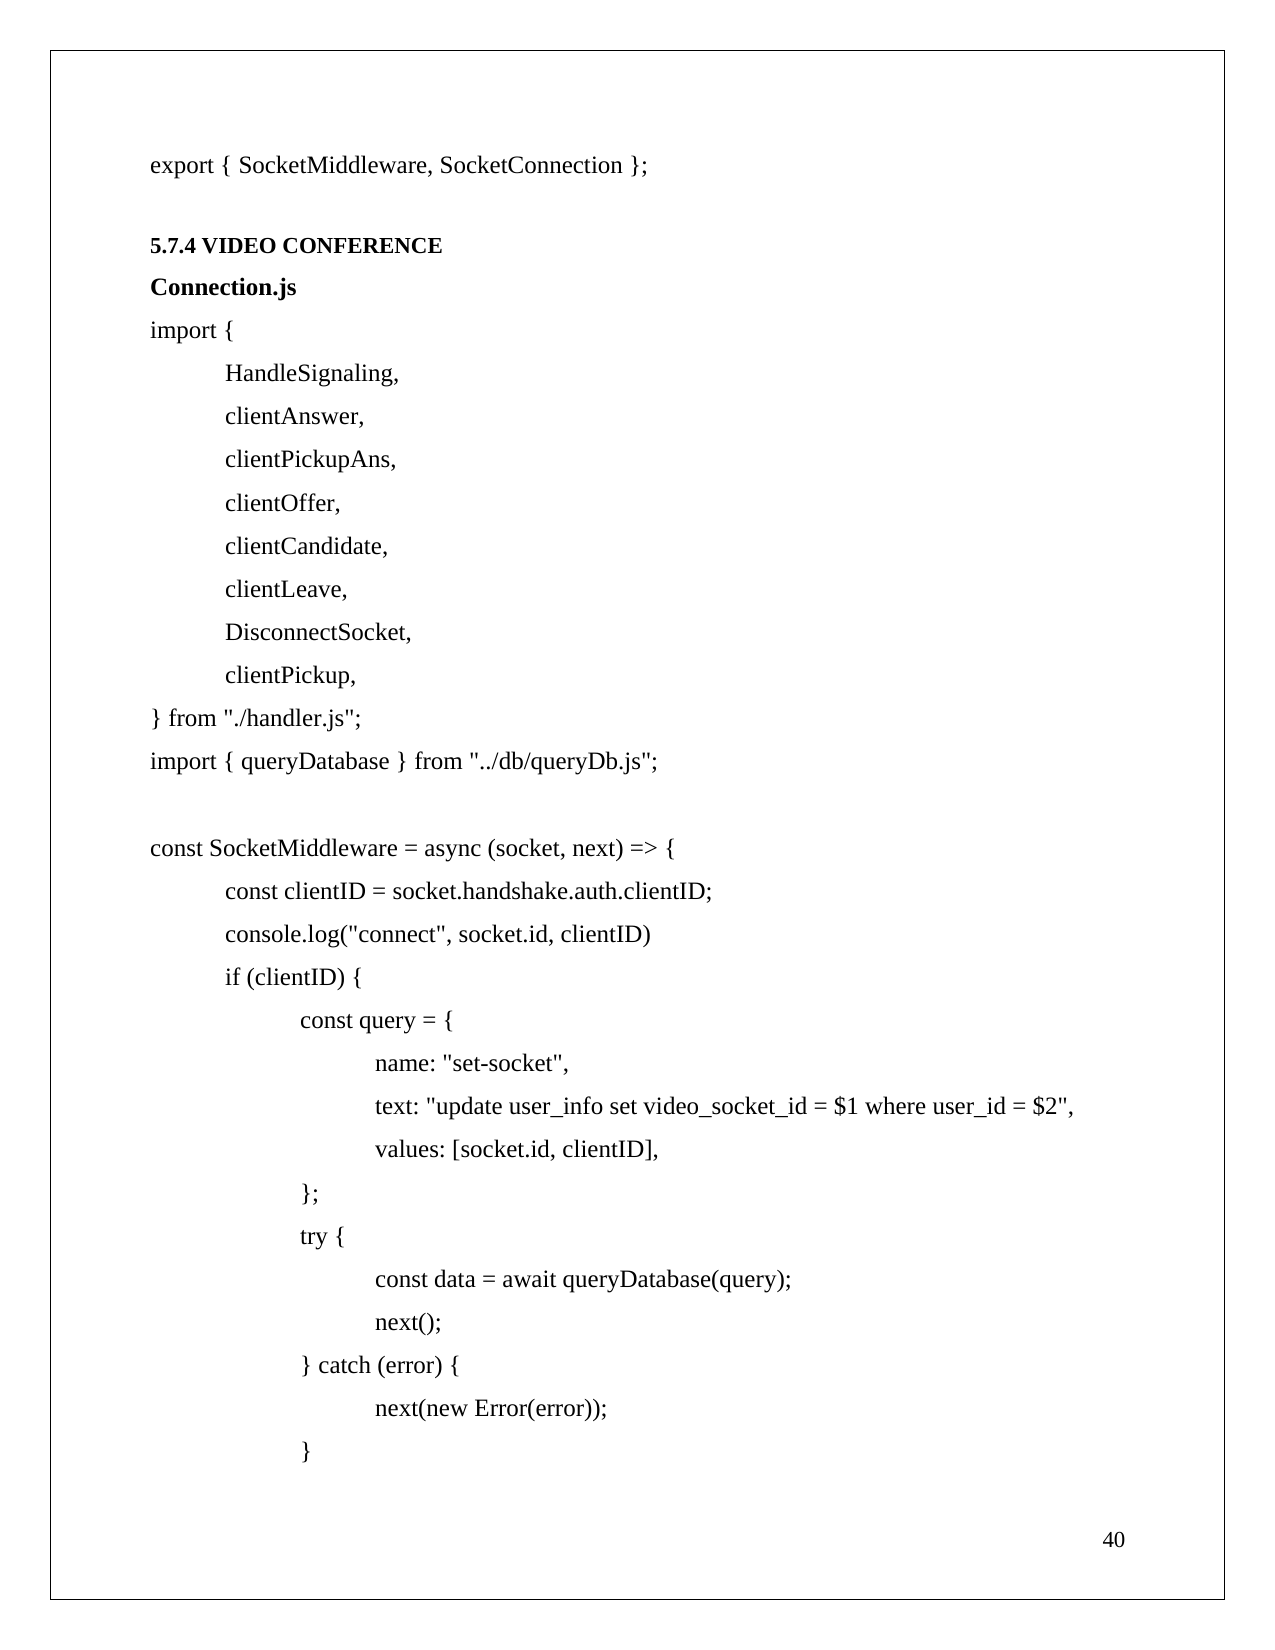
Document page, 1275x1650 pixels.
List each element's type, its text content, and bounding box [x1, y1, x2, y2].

text clientLeave, [150, 574, 1125, 603]
text } from "./handler.js"; [150, 703, 1125, 732]
text const data = await queryDatabase(query); [150, 1264, 1125, 1293]
text HandleSignaling, [150, 358, 1125, 387]
text clientAnswer, [150, 401, 1125, 430]
text const SocketMiddleware = async (socket, next) => { [150, 833, 1125, 861]
text } catch (error) { [150, 1350, 1125, 1379]
text DisconnectSocket, [150, 617, 1125, 646]
text import { [150, 315, 1125, 344]
text const clientID = socket.handshake.auth.clientID; [150, 876, 1125, 904]
text name: "set-socket", [150, 1048, 1125, 1077]
text try { [150, 1221, 1125, 1249]
text export { SocketMiddleware, SocketConnection }; [150, 150, 1125, 179]
text values: [socket.id, clientID], [150, 1134, 1125, 1163]
text next(); [150, 1307, 1125, 1336]
text const query = { [150, 1005, 1125, 1034]
text }; [150, 1178, 1125, 1206]
text 5.7.4 VIDEO CONFERENCE [150, 233, 1125, 259]
text if (clientID) { [150, 962, 1125, 991]
text console.log("connect", socket.id, clientID) [150, 919, 1125, 948]
text } [150, 1436, 1125, 1465]
text text: "update user_info set video_socket_id = $1 where user_id = $2", [150, 1091, 1125, 1120]
text clientPickup, [150, 660, 1125, 689]
text Connection.js [150, 272, 1125, 301]
text clientCandidate, [150, 531, 1125, 559]
text import { queryDatabase } from "../db/queryDb.js"; [150, 746, 1125, 775]
text clientPickupAns, [150, 444, 1125, 473]
text clientOffer, [150, 488, 1125, 516]
text next(new Error(error)); [150, 1393, 1125, 1422]
